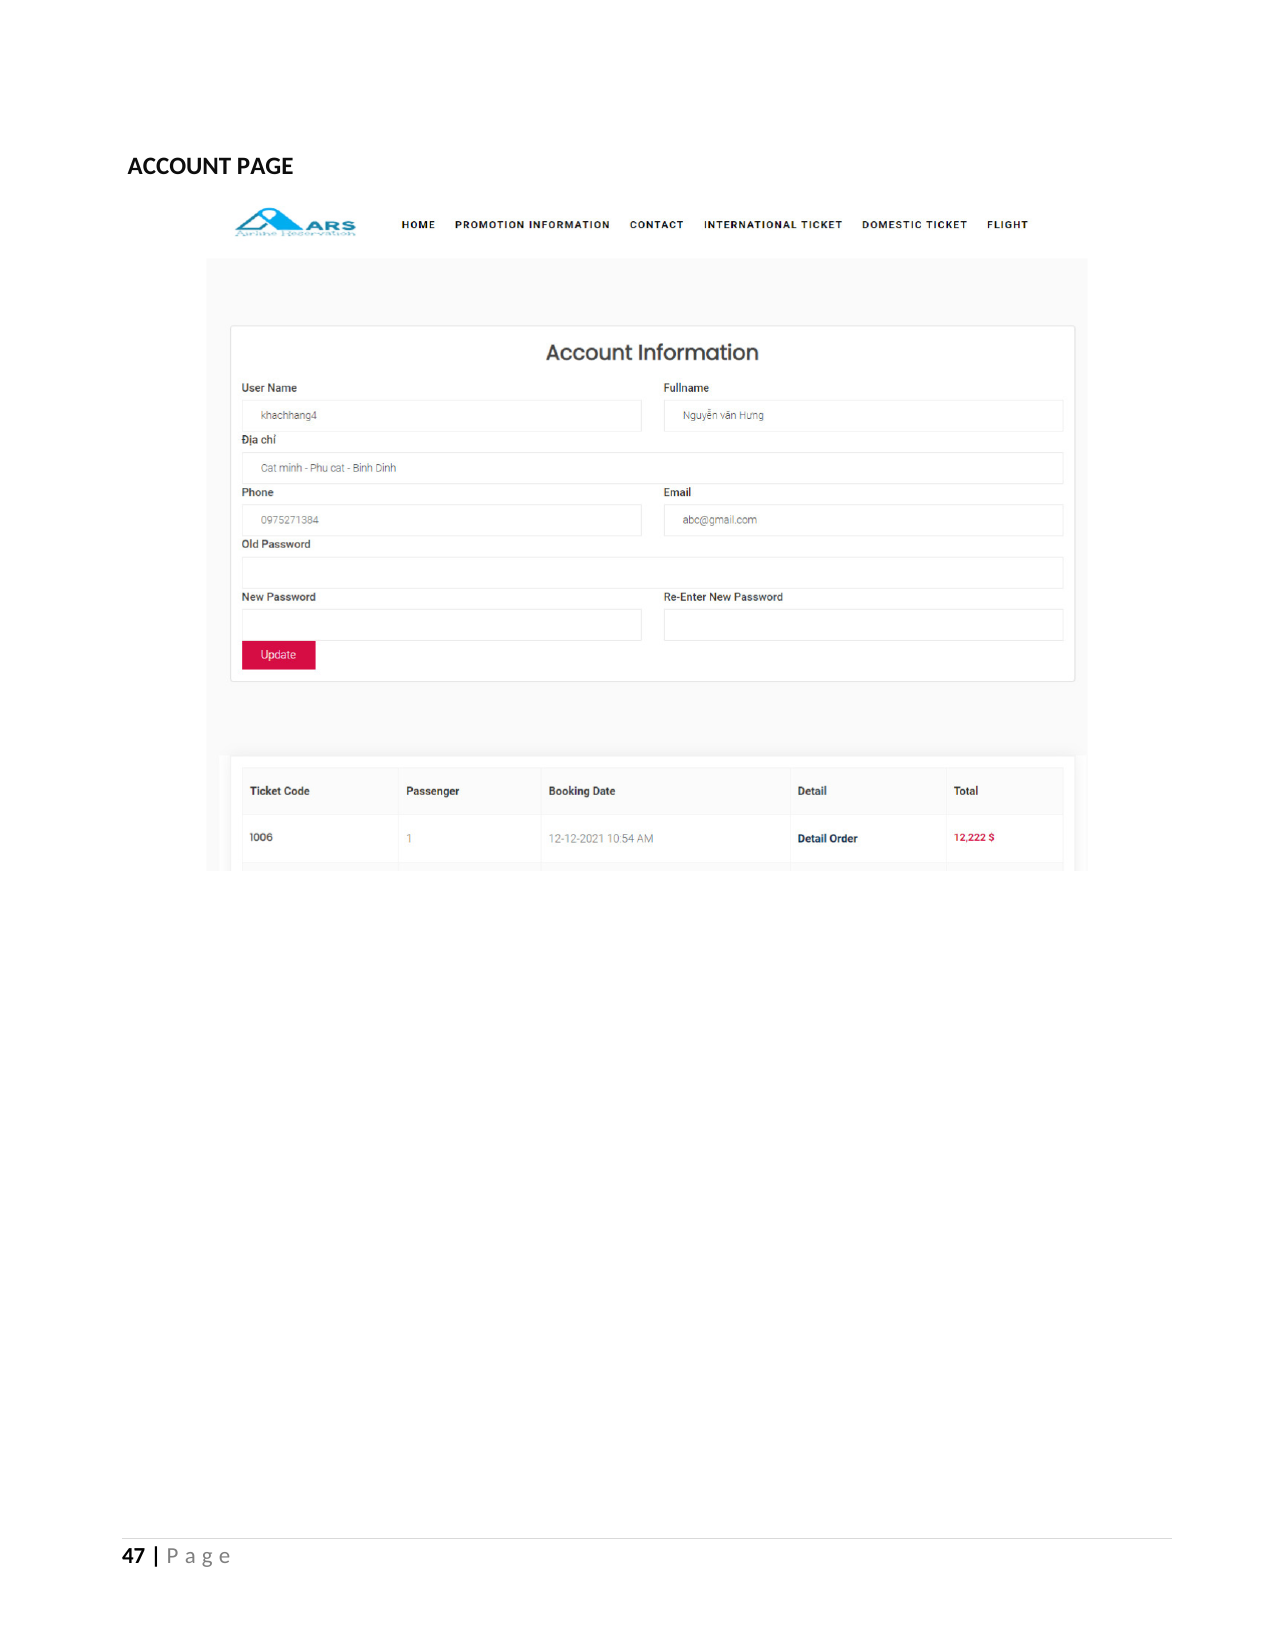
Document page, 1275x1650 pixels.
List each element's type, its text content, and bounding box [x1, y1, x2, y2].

subtitle Account Page [122, 150, 1172, 181]
picture [206, 205, 1088, 871]
